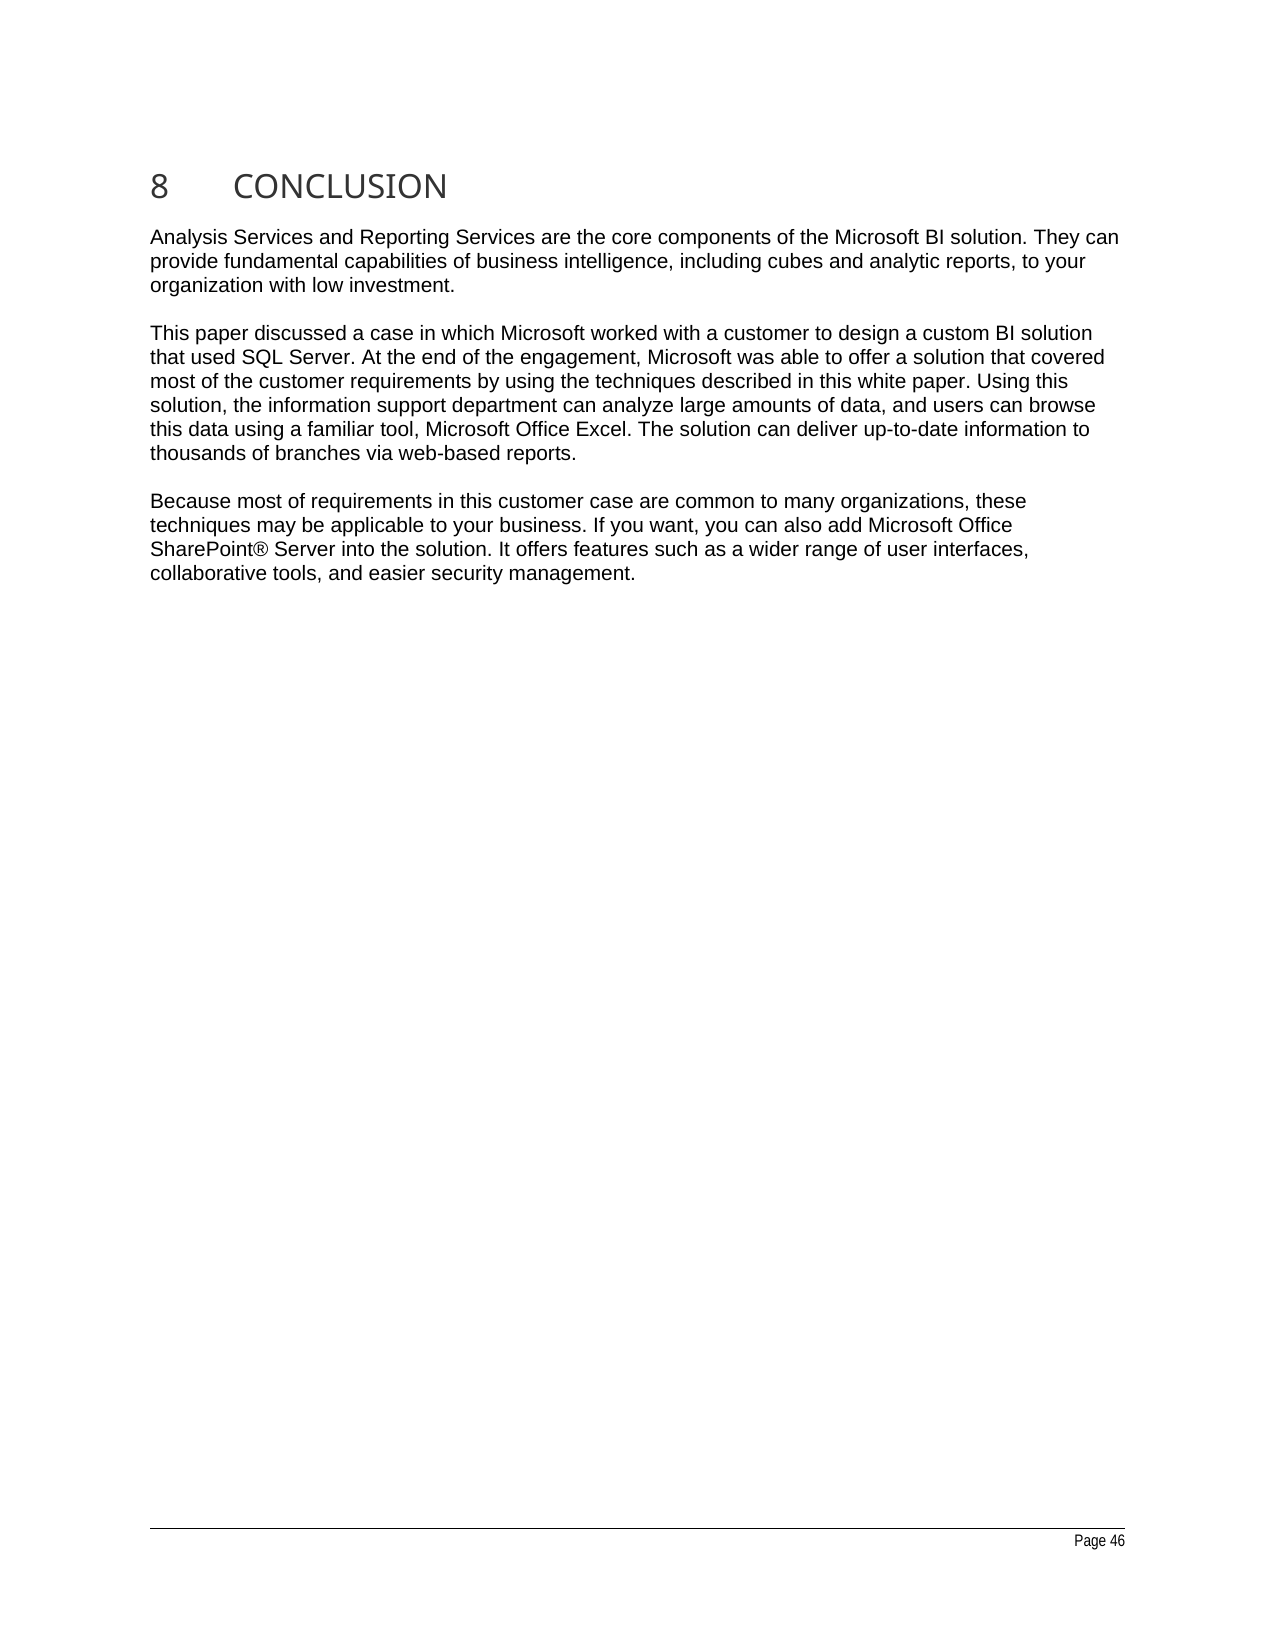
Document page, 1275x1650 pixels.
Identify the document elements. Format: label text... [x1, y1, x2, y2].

text Analysis Services and Reporting Services are the core components of the Microsoft BI solution. They can provide fundamental capabilities of business intelligence, including cubes and analytic reports, to your organization with low investment. [150, 225, 1125, 297]
subtitle CONCLUSION [150, 162, 1125, 208]
text Because most of requirements in this customer case are common to many organizations, these techniques may be applicable to your business. If you want, you can also add Microsoft Office SharePoint® Server into the solution. It offers features such as a wider range of user interfaces, collaborative tools, and easier security management. [150, 488, 1125, 584]
text This paper discussed a case in which Microsoft worked with a customer to design a custom BI solution that used SQL Server. At the end of the engagement, Microsoft was able to offer a solution that covered most of the customer requirements by using the techniques described in this white paper. Using this solution, the information support department can analyze large amounts of data, and users can browse this data using a familiar tool, Microsoft Office Excel. The solution can deliver up-to-date information to thousands of branches via web-based reports. [150, 321, 1125, 464]
